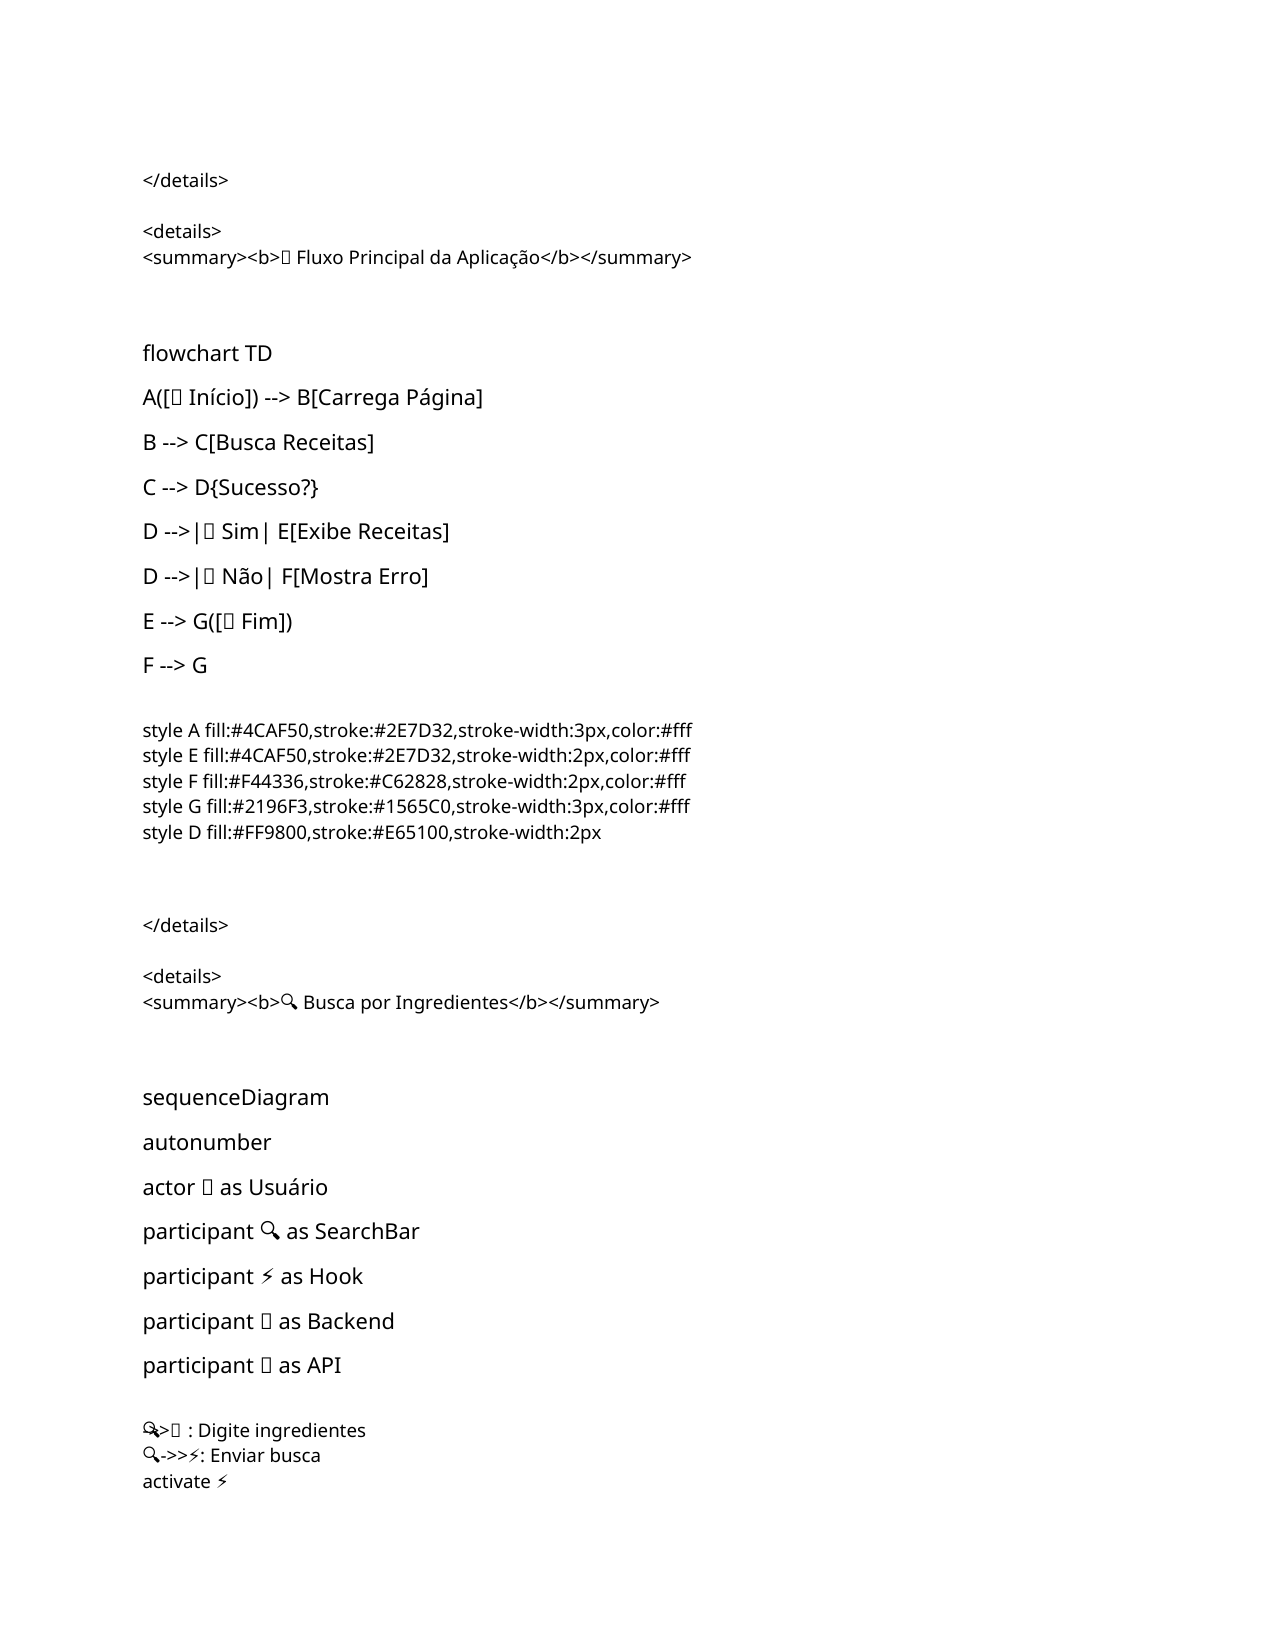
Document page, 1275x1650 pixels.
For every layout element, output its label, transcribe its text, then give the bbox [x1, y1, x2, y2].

text flowchart TD A([🚀 Início]) --> B[Carrega Página] B --> C[Busca Receitas] C --> D{Sucesso?} D -->|✅ Sim| E[Exibe Receitas] D -->|❌ Não| F[Mostra Erro] E --> G([✨ Fim]) F --> G [142, 338, 1133, 680]
text sequenceDiagram autonumber actor 👤 as Usuário participant 🔍 as SearchBar participant ⚡ as Hook participant 🌐 as Backend participant 💾 as API [142, 1082, 1133, 1380]
